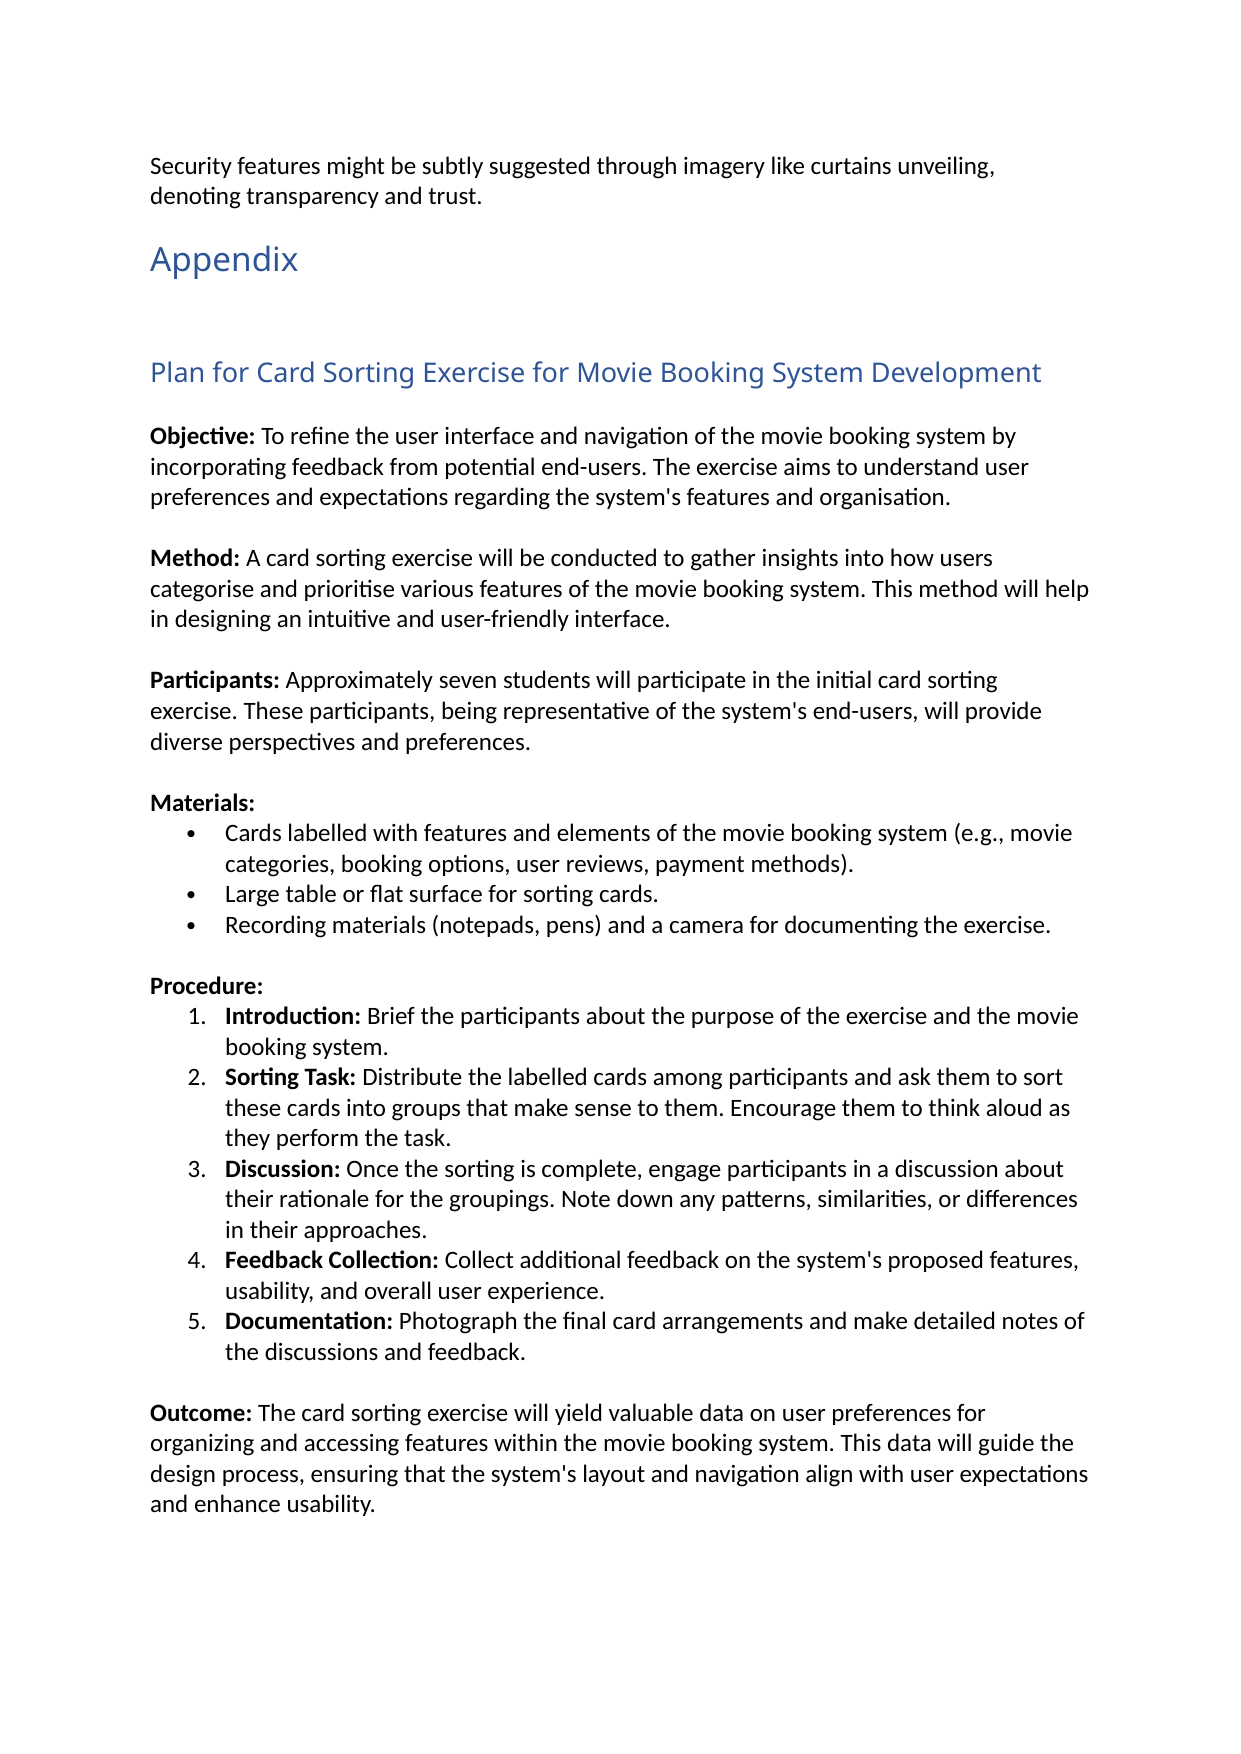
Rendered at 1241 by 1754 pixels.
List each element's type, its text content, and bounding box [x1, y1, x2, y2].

text Method: A card sorting exercise will be conducted to gather insights into how users categorise and prioritise various features of the movie booking system. This method will help in designing an intuitive and user-friendly interface. [150, 542, 1090, 634]
subtitle Appendix [150, 236, 1090, 281]
list Introduction: Brief the participants about the purpose of the exercise and the movie booking system. [187, 1000, 1090, 1061]
text Security features might be subtly suggested through imagery like curtains unveiling, denoting transparency and trust. [150, 150, 1090, 211]
list Discussion: Once the sorting is complete, engage participants in a discussion about their rationale for the groupings. Note down any patterns, similarities, or differences in their approaches. [187, 1153, 1090, 1244]
text Participants: Approximately seven students will participate in the initial card sorting exercise. These participants, being representative of the system's end-users, will provide diverse perspectives and preferences. [150, 664, 1090, 756]
list Large table or flat surface for sorting cards. [187, 878, 1090, 909]
subtitle Plan for Card Sorting Exercise for Movie Booking System Development [150, 316, 1090, 390]
list Feedback Collection: Collect additional feedback on the system's proposed features, usability, and overall user experience. [187, 1244, 1090, 1306]
text Outcome: The card sorting exercise will yield valuable data on user preferences for organizing and accessing features within the movie booking system. This data will guide the design process, ensuring that the system's layout and navigation align with user expectations and enhance usability. [150, 1397, 1090, 1519]
list Recording materials (notepads, pens) and a camera for documenting the exercise. [187, 909, 1090, 939]
list Documentation: Photograph the final card arrangements and make detailed notes of the discussions and feedback. [187, 1306, 1090, 1367]
text Materials: [150, 787, 1090, 817]
list Cards labelled with features and elements of the movie booking system (e.g., movie categories, booking options, user reviews, payment methods). [187, 817, 1090, 878]
text Objective: To refine the user interface and navigation of the movie booking system by incorporating feedback from potential end-users. The exercise aims to understand user preferences and expectations regarding the system's features and organisation. [150, 420, 1090, 512]
text Procedure: [150, 970, 1090, 1000]
list Sorting Task: Distribute the labelled cards among participants and ask them to sort these cards into groups that make sense to them. Encourage them to think aloud as they perform the task. [187, 1061, 1090, 1153]
